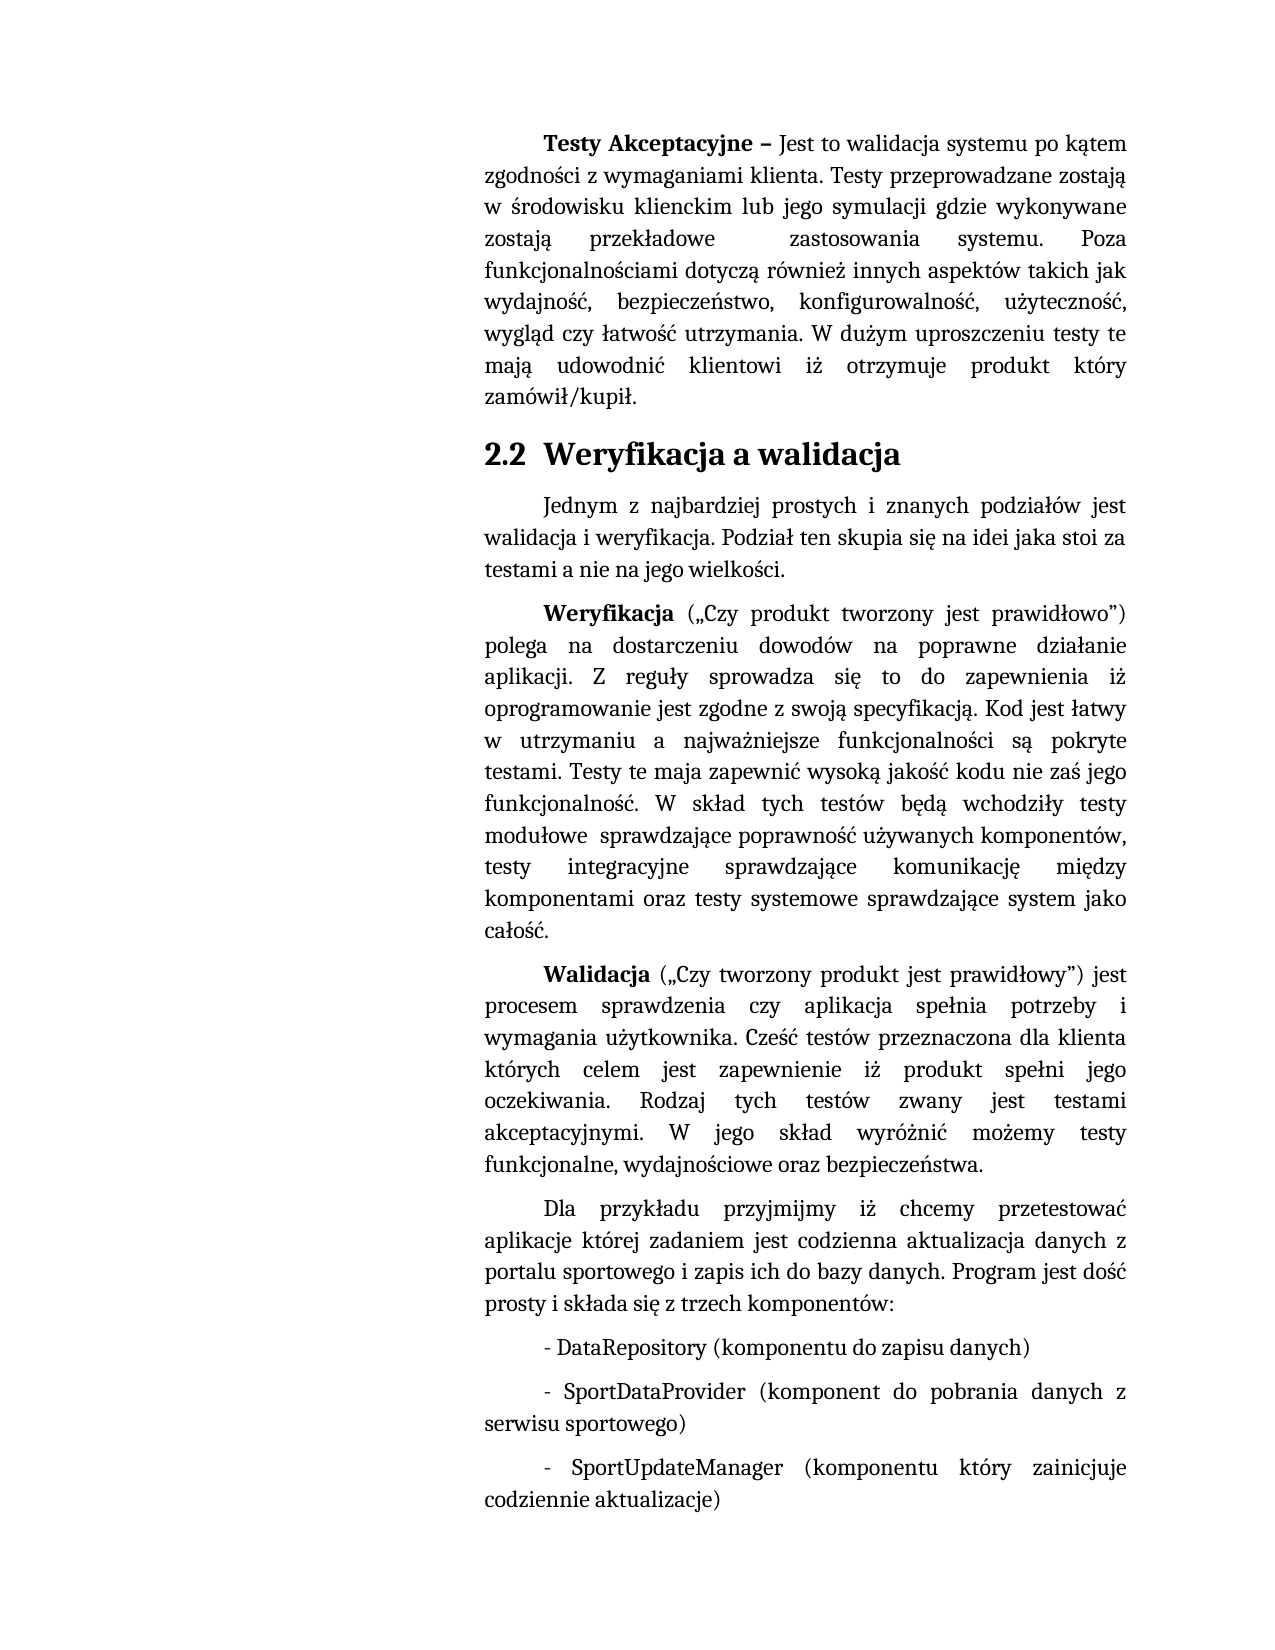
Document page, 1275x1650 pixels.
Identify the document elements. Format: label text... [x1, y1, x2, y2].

text - SportUpdateManager (komponentu który zainicjuje codziennie aktualizacje) [484, 1454, 1127, 1513]
text Dla przykładu przyjmijmy iż chcemy przetestować aplikacje której zadaniem jest codzienna aktualizacja danych z portalu sportowego i zapis ich do bazy danych. Program jest dość prosty i składa się z trzech komponentów: [484, 1195, 1127, 1317]
text Weryfikacja („Czy produkt tworzony jest prawidłowo”) polega na dostarczeniu dowodów na poprawne działanie aplikacji. Z reguły sprowadza się to do zapewnienia iż oprogramowanie jest zgodne z swoją specyfikacją. Kod jest łatwy w utrzymaniu a najważniejsze funkcjonalności są pokryte testami. Testy te maja zapewnić wysoką jakość kodu nie zaś jego funkcjonalność. W skład tych testów będą wchodziły testy modułowe sprawdzające poprawność używanych komponentów, testy integracyjne sprawdzające komunikację między komponentami oraz testy systemowe sprawdzające system jako całość. [484, 600, 1127, 944]
text - DataRepository (komponentu do zapisu danych) [484, 1334, 1127, 1362]
text Testy Akceptacyjne – Jest to walidacja systemu po kątem zgodności z wymaganiami klienta. Testy przeprowadzane zostają w środowisku klienckim lub jego symulacji gdzie wykonywane zostają przekładowe zastosowania systemu. Poza funkcjonalnościami dotyczą również innych aspektów takich jak wydajność, bezpieczeństwo, konfigurowalność, użyteczność, wygląd czy łatwość utrzymania. W dużym uproszczeniu testy te mają udowodnić klientowi iż otrzymuje produkt który zamówił/kupił. [484, 130, 1127, 411]
text - SportDataProvider (komponent do pobrania danych z serwisu sportowego) [484, 1378, 1127, 1437]
text Weryfikacja a walidacja [484, 436, 1127, 474]
text Walidacja („Czy tworzony produkt jest prawidłowy”) jest procesem sprawdzenia czy aplikacja spełnia potrzeby i wymagania użytkownika. Cześć testów przeznaczona dla klienta których celem jest zapewnienie iż produkt spełni jego oczekiwania. Rodzaj tych testów zwany jest testami akceptacyjnymi. W jego skład wyróżnić możemy testy funkcjonalne, wydajnościowe oraz bezpieczeństwa. [484, 961, 1127, 1178]
text Jednym z najbardziej prostych i znanych podziałów jest walidacja i weryfikacja. Podział ten skupia się na idei jaka stoi za testami a nie na jego wielkości. [484, 492, 1127, 583]
